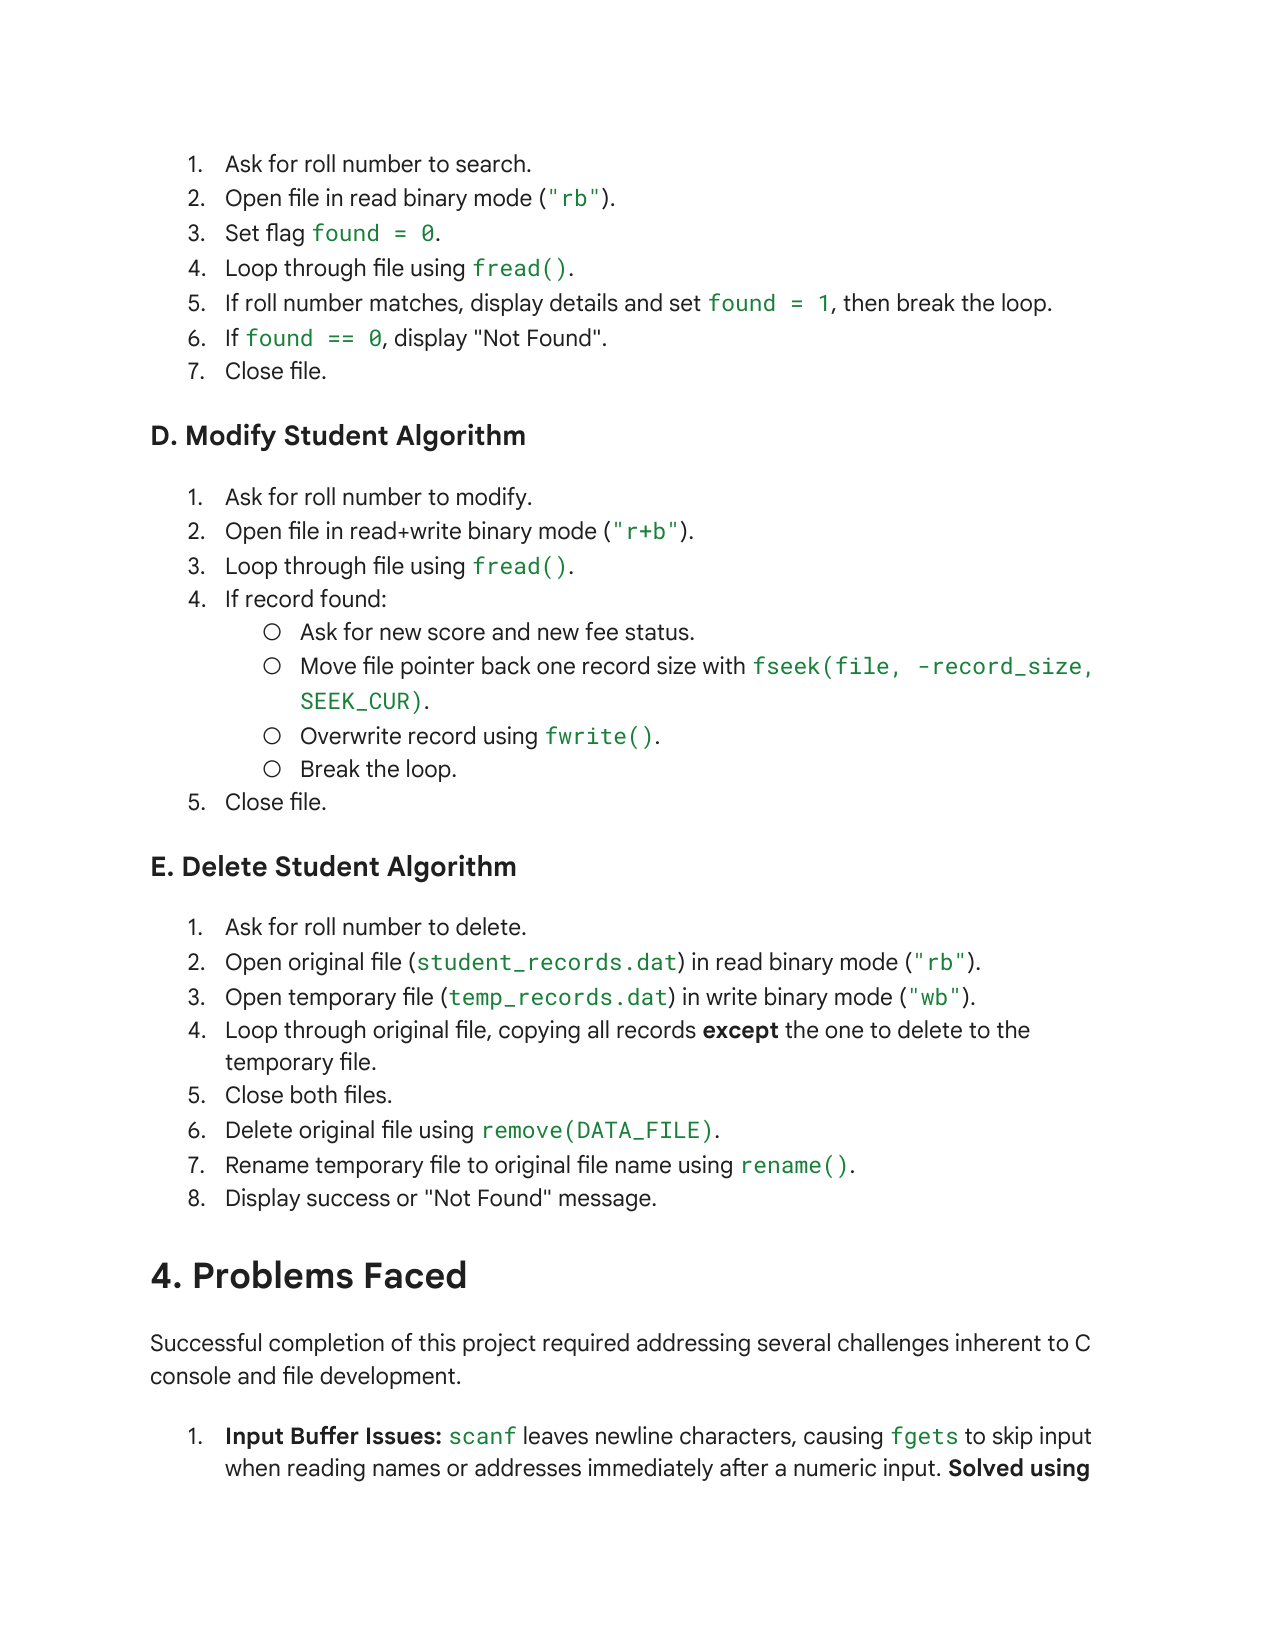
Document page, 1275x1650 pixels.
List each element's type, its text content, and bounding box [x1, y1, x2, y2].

subtitle E. Delete Student Algorithm [150, 850, 1125, 884]
list Loop through file using fread(). [187, 550, 1125, 581]
list Delete original file using remove(DATA_FILE). [187, 1114, 1125, 1145]
list Open file in read+write binary mode ("r+b"). [187, 515, 1125, 546]
list Break the loop. [262, 755, 1125, 784]
subtitle D. Modify Student Algorithm [150, 419, 1125, 453]
list Open original file (student_records.dat) in read binary mode ("rb"). [187, 946, 1125, 977]
list Loop through file using fread(). [187, 252, 1125, 283]
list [187, 1420, 1125, 1483]
list Open file in read binary mode ("rb"). [187, 183, 1125, 213]
list Ask for roll number to modify. [187, 483, 1125, 511]
subtitle 4. Problems Faced [150, 1254, 1125, 1298]
list Loop through original file, copying all records except the one to delete to the temporary file. [187, 1016, 1125, 1077]
list If record found: [187, 585, 1125, 614]
text Successful completion of this project required addressing several challenges inherent to C console and file development. [150, 1329, 1125, 1391]
list Display success or "Not Found" message. [187, 1184, 1125, 1213]
list Ask for roll number to delete. [187, 913, 1125, 942]
list If found == 0, display "Not Found". [187, 322, 1125, 353]
list Ask for roll number to search. [187, 150, 1125, 179]
list Close both files. [187, 1081, 1125, 1110]
list Move file pointer back one record size with fseek(file, -record_size, SEEK_CUR). [262, 651, 1125, 716]
list Rename temporary file to original file name using rename(). [187, 1149, 1125, 1179]
list Overwrite record using fwrite(). [262, 720, 1125, 751]
list Open temporary file (temp_records.dat) in write binary mode ("wb"). [187, 981, 1125, 1012]
list Close file. [187, 788, 1125, 817]
list Close file. [187, 357, 1125, 386]
list Set flag found = 0. [187, 218, 1125, 248]
list If roll number matches, display details and set found = 1, then break the loop. [187, 287, 1125, 318]
list Ask for new score and new fee status. [262, 618, 1125, 647]
